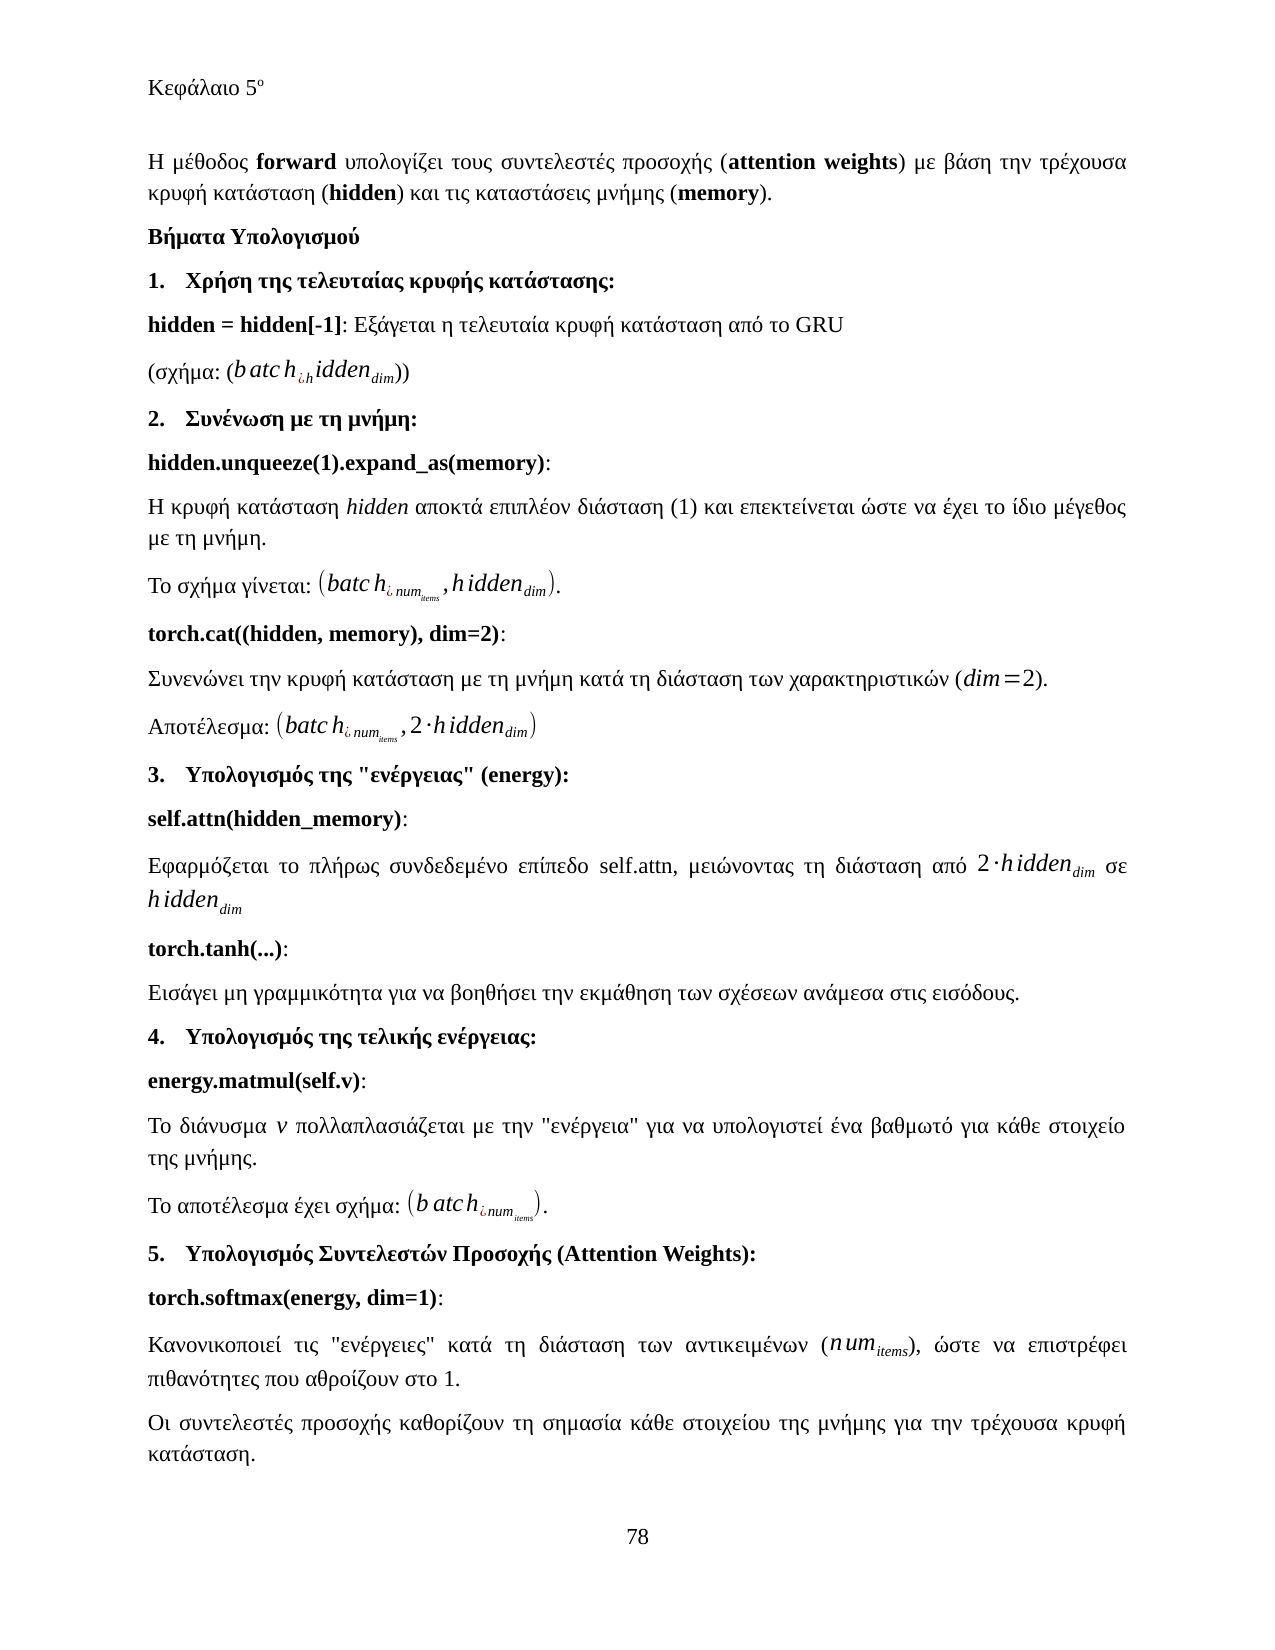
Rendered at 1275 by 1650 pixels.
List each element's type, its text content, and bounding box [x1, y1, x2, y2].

text Βήματα Υπολογισμού [148, 223, 1127, 250]
text hidden = hidden[-1]: Εξάγεται η τελευταία κρυφή κατάσταση από το GRU [148, 311, 1127, 338]
text Αποτέλεσμα: [148, 709, 1127, 744]
text Συνενώνει την κρυφή κατάσταση με τη μνήμη κατά τη διάσταση των χαρακτηριστικών (). [148, 664, 1127, 692]
text Εφαρμόζεται το πλήρως συνδεδεμένο επίπεδο self.attn, μειώνοντας τη διάσταση από σε [148, 849, 1127, 917]
text torch.softmax(energy, dim=1): [148, 1284, 1127, 1311]
text Κανονικοποιεί τις "ενέργειες" κατά τη διάσταση των αντικειμένων (), ώστε να επιστρέφει πιθανότητες που αθροίζουν στο 1. [148, 1328, 1127, 1391]
list Χρήση της τελευταίας κρυφής κατάστασης: [148, 267, 1127, 294]
list Συνένωση με τη μνήμη: [148, 404, 1127, 431]
list Υπολογισμός Συντελεστών Προσοχής (Attention Weights): [148, 1240, 1127, 1267]
text Το σχήμα γίνεται: . [148, 568, 1127, 602]
text Εισάγει μη γραμμικότητα για να βοηθήσει την εκμάθηση των σχέσεων ανάμεσα στις εισόδους. [148, 979, 1127, 1006]
text torch.cat((hidden, memory), dim=2): [148, 620, 1127, 647]
list Υπολογισμός της "ενέργειας" (energy): [148, 761, 1127, 788]
text Η μέθοδος forward υπολογίζει τους συντελεστές προσοχής (attention weights) με βάση την τρέχουσα κρυφή κατάσταση (hidden) και τις καταστάσεις μνήμης (memory). [148, 148, 1127, 206]
text Το αποτέλεσμα έχει σχήμα: . [148, 1188, 1127, 1222]
text Το διάνυσμα πολλαπλασιάζεται με την "ενέργεια" για να υπολογιστεί ένα βαθμωτό για κάθε στοιχείο της μνήμης. [148, 1111, 1127, 1171]
text self.attn(hidden_memory): [148, 806, 1127, 832]
text Η κρυφή κατάσταση hidden αποκτά επιπλέον διάσταση (1) και επεκτείνεται ώστε να έχει το ίδιο μέγεθος με τη μνήμη. [148, 493, 1127, 551]
text energy.matmul(self.v): [148, 1067, 1127, 1094]
text Οι συντελεστές προσοχής καθορίζουν τη σημασία κάθε στοιχείου της μνήμης για την τρέχουσα κρυφή κατάσταση. [148, 1409, 1127, 1467]
text torch.tanh(...): [148, 935, 1127, 962]
text (σχήμα: ()) [148, 356, 1127, 387]
list Υπολογισμός της τελικής ενέργειας: [148, 1023, 1127, 1050]
text hidden.unqueeze(1).expand_as(memory): [148, 449, 1127, 475]
